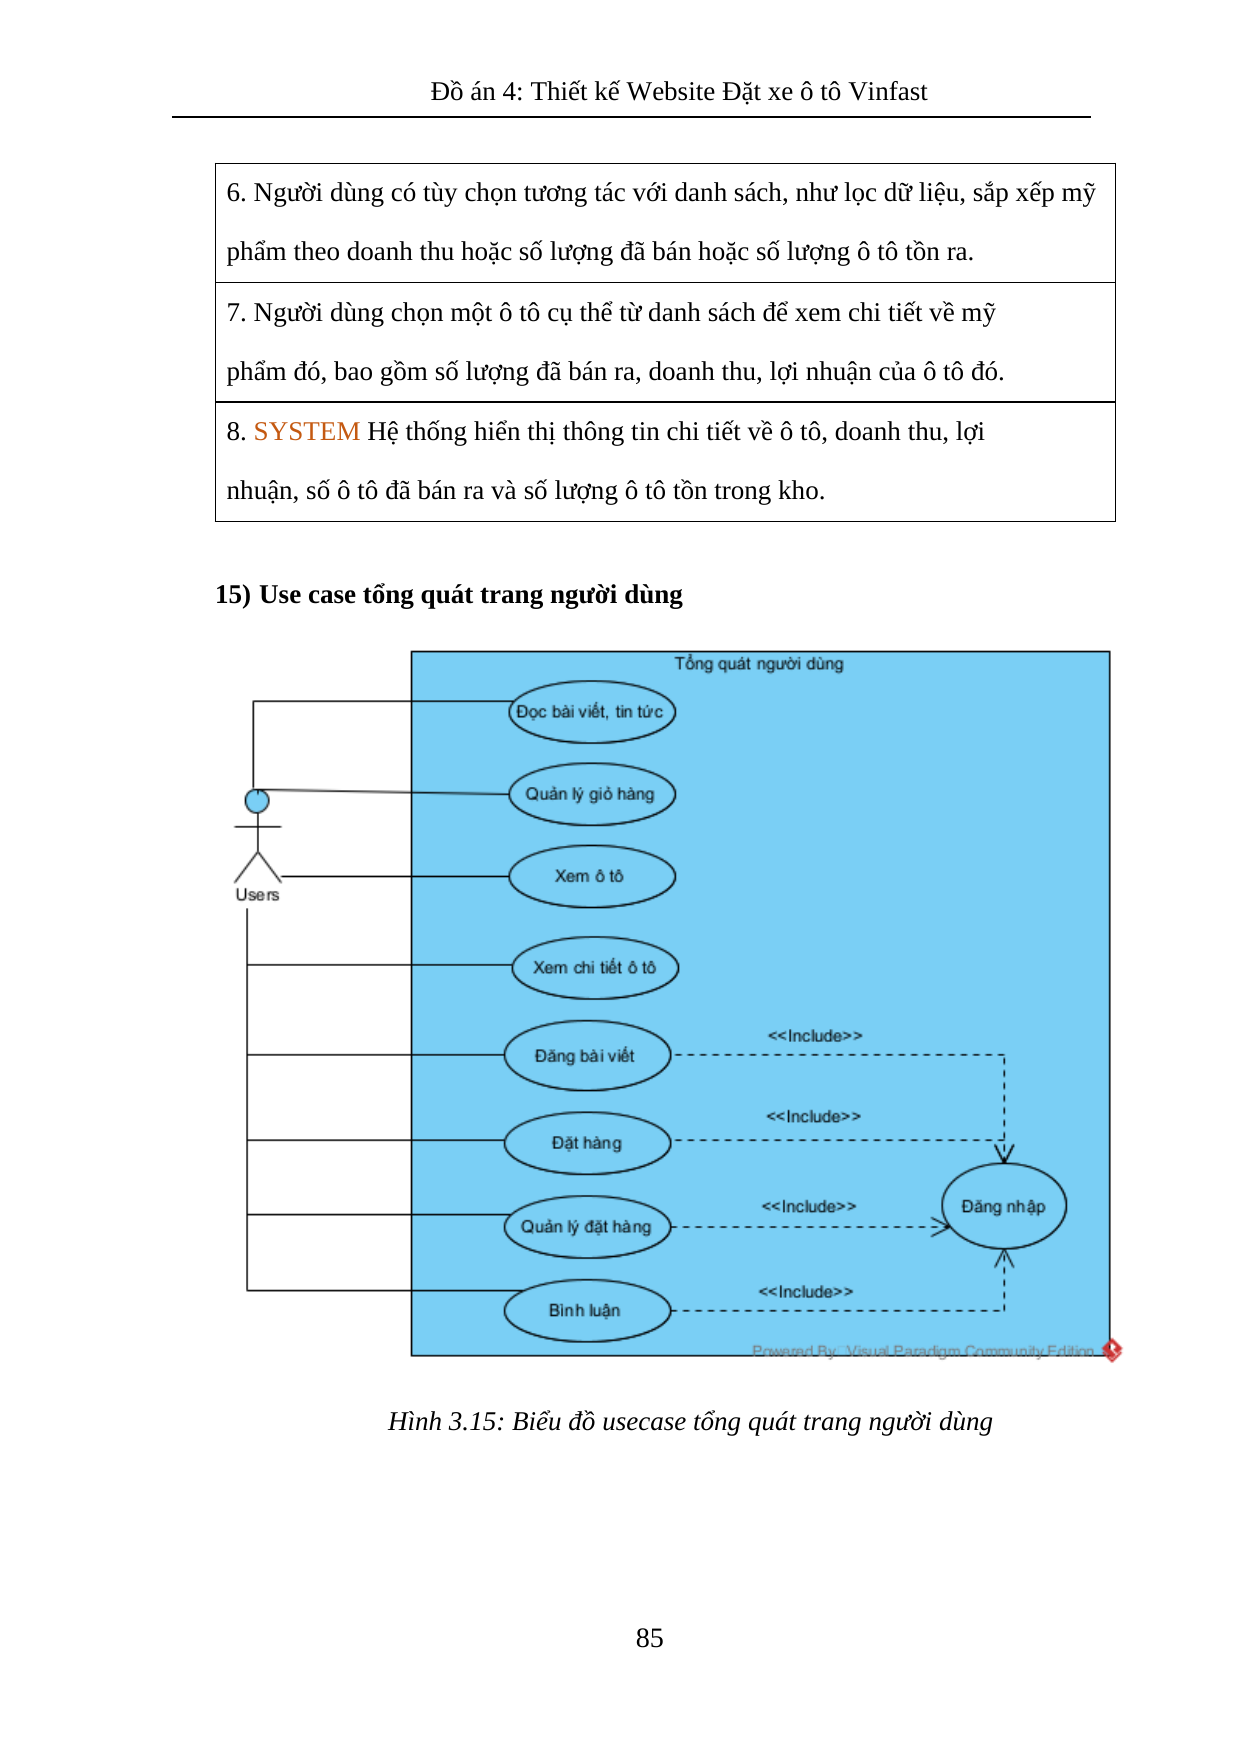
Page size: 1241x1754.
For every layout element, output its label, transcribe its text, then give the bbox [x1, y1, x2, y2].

picture [214, 635, 1130, 1377]
list Use case tổng quát trang người dùng [215, 578, 1122, 609]
table_cell 8. SYSTEM Hệ thống hiển thị thông tin chi tiết về ô tô, doanh thu, lợi nhuận, số ô tô đã bán ra và số lượng ô tô tồn trong kho. [216, 403, 1115, 521]
table_cell 7. Người dùng chọn một ô tô cụ thể từ danh sách để xem chi tiết về mỹ phẩm đó, bao gồm số lượng đã bán ra, doanh thu, lợi nhuận của ô tô đó. [216, 283, 1115, 401]
table_cell 6. Người dùng có tùy chọn tương tác với danh sách, như lọc dữ liệu, sắp xếp mỹ phẩm theo doanh thu hoặc số lượng đã bán hoặc số lượng ô tô tồn ra. [216, 164, 1115, 282]
text Hình 3.15: Biểu đồ usecase tổng quát trang người dùng [262, 1405, 1122, 1436]
